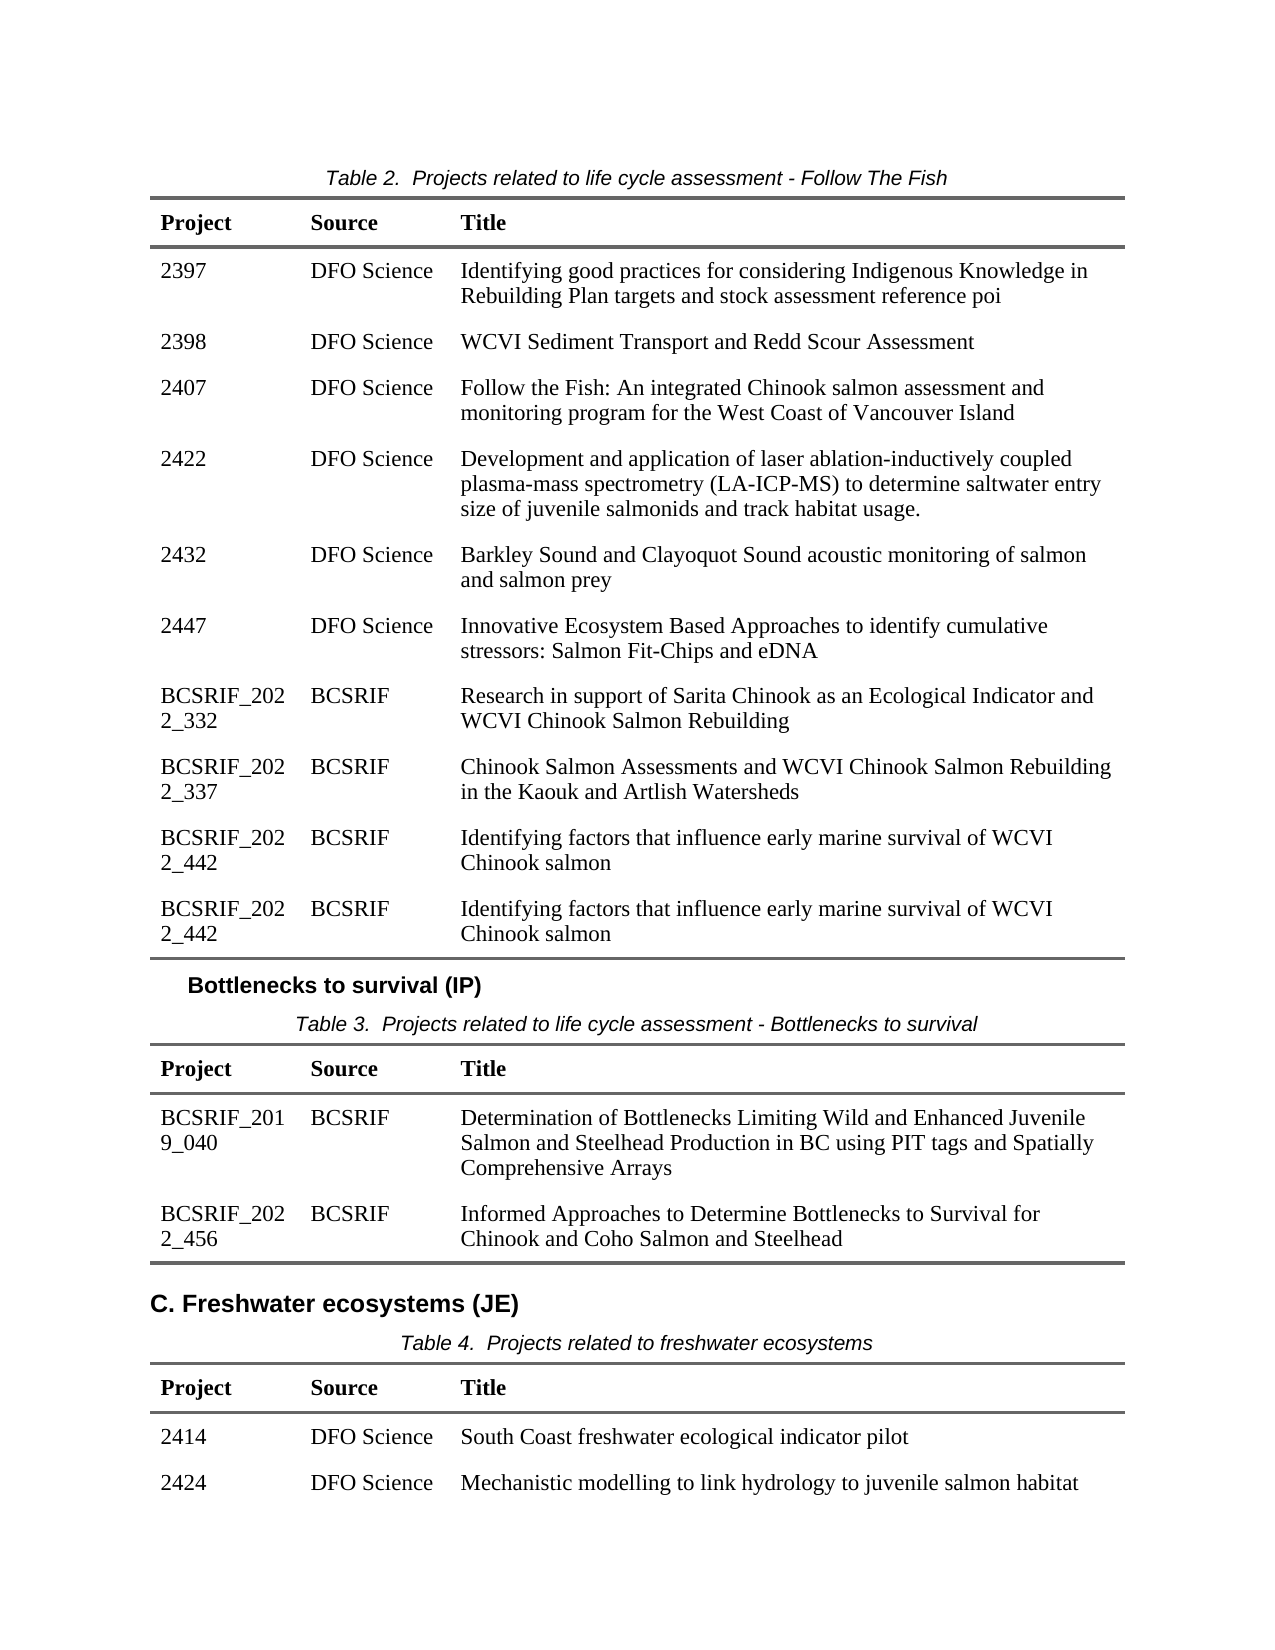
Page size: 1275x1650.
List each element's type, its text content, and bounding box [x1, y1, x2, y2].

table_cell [450, 1460, 1125, 1497]
table_header Title [450, 1365, 1125, 1411]
table_cell BCSRIF_2022_442 [150, 886, 300, 957]
table_cell DFO Science [300, 532, 450, 603]
table_cell BCSRIF [300, 815, 450, 886]
table_header Source [300, 200, 450, 245]
table_header Source [300, 1046, 450, 1092]
subtitle Bottlenecks to survival (IP) [187, 972, 1125, 999]
table_header Source [300, 1365, 450, 1411]
table_cell 2398 [150, 319, 300, 365]
table_cell Identifying good practices for considering Indigenous Knowledge in Rebuilding Plan targets and stock assessment reference poi [450, 249, 1125, 319]
table_cell 2397 [150, 249, 300, 319]
table_cell BCSRIF [300, 1191, 450, 1261]
table_cell BCSRIF [300, 886, 450, 957]
table_cell Research in support of Sarita Chinook as an Ecological Indicator and WCVI Chinook Salmon Rebuilding [450, 674, 1125, 744]
table_cell 2424 [150, 1460, 300, 1497]
table_cell Development and application of laser ablation-inductively coupled plasma-mass spectrometry (LA-ICP-MS) to determine saltwater entry size of juvenile salmonids and track habitat usage. [450, 436, 1125, 532]
table_header Project [150, 200, 300, 245]
table_cell 2432 [150, 532, 300, 603]
text Table . Projects related to life cycle assessment - Bottlenecks to survival [156, 1011, 1119, 1036]
table_cell BCSRIF_2022_442 [150, 815, 300, 886]
table_cell DFO Science [300, 1460, 450, 1497]
table_cell Identifying factors that influence early marine survival of WCVI Chinook salmon [450, 815, 1125, 886]
table_cell Informed Approaches to Determine Bottlenecks to Survival for Chinook and Coho Salmon and Steelhead [450, 1191, 1125, 1261]
table_cell BCSRIF_2019_040 [150, 1095, 300, 1191]
table_cell DFO Science [300, 365, 450, 436]
text Table . Projects related to life cycle assessment - Follow The Fish [156, 165, 1119, 190]
table_header Project [150, 1046, 300, 1092]
table_header Project [150, 1365, 300, 1411]
table_header Title [450, 200, 1125, 245]
table_cell DFO Science [300, 603, 450, 673]
table_cell Chinook Salmon Assessments and WCVI Chinook Salmon Rebuilding in the Kaouk and Artlish Watersheds [450, 744, 1125, 815]
table_header Title [450, 1046, 1125, 1092]
table_cell 2422 [150, 436, 300, 532]
text Table . Projects related to freshwater ecosystems [156, 1331, 1119, 1356]
table_cell DFO Science [300, 1414, 450, 1460]
table_cell DFO Science [300, 436, 450, 532]
table_cell 2407 [150, 365, 300, 436]
table_cell Barkley Sound and Clayoquot Sound acoustic monitoring of salmon and salmon prey [450, 532, 1125, 603]
table_cell BCSRIF_2022_332 [150, 674, 300, 744]
table_cell 2414 [150, 1414, 300, 1460]
table_cell BCSRIF_2022_456 [150, 1191, 300, 1261]
subtitle C. Freshwater ecosystems (JE) [150, 1289, 1125, 1318]
table_cell Determination of Bottlenecks Limiting Wild and Enhanced Juvenile Salmon and Steelhead Production in BC using PIT tags and Spatially Comprehensive Arrays [450, 1095, 1125, 1191]
table_cell WCVI Sediment Transport and Redd Scour Assessment [450, 319, 1125, 365]
table_cell Follow the Fish: An integrated Chinook salmon assessment and monitoring program for the West Coast of Vancouver Island [450, 365, 1125, 436]
table_cell BCSRIF [300, 674, 450, 744]
table_cell Identifying factors that influence early marine survival of WCVI Chinook salmon [450, 886, 1125, 957]
table_cell 2447 [150, 603, 300, 673]
table_cell BCSRIF [300, 744, 450, 815]
table_cell Innovative Ecosystem Based Approaches to identify cumulative stressors: Salmon Fit-Chips and eDNA [450, 603, 1125, 673]
table_cell DFO Science [300, 249, 450, 319]
table_cell BCSRIF [300, 1095, 450, 1191]
table_cell South Coast freshwater ecological indicator pilot [450, 1414, 1125, 1460]
table_cell DFO Science [300, 319, 450, 365]
table_cell BCSRIF_2022_337 [150, 744, 300, 815]
